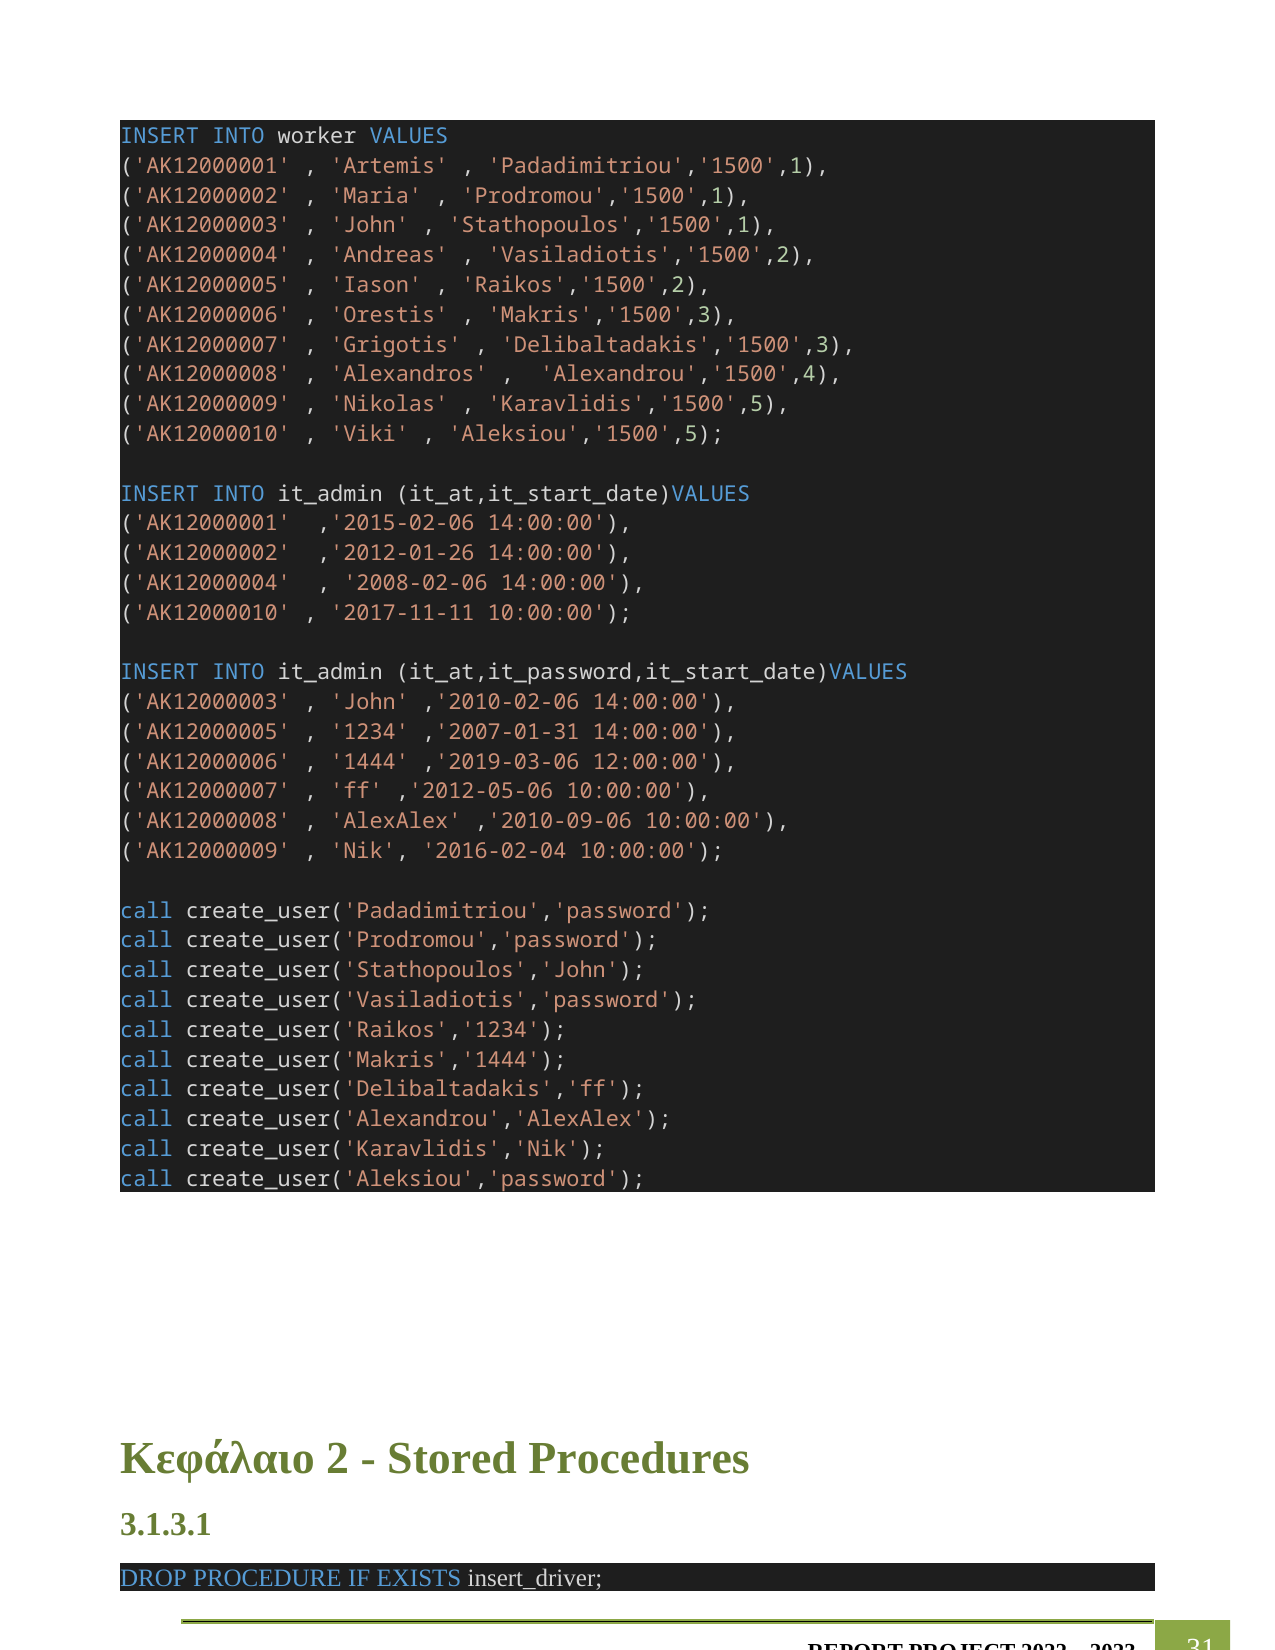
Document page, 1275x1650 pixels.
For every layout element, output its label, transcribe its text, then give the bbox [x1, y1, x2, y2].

text INSERT INTO it_admin (it_at,it_start_date)VALUES [120, 477, 1155, 507]
text INSERT INTO it_admin (it_at,it_password,it_start_date)VALUES [120, 656, 1155, 686]
text call create_user('Delibaltadakis','ff'); [120, 1073, 1155, 1103]
text ('AK12000007' , 'Grigotis' , 'Delibaltadakis','1500',3), [120, 328, 1155, 358]
text call create_user('Prodromou','password'); [120, 924, 1155, 954]
text ('AK12000008' , 'AlexAlex' ,'2010-09-06 10:00:00'), [120, 805, 1155, 835]
text 3.1.3.1 [120, 1504, 1155, 1543]
text ('AK12000003' , 'John' ,'2010-02-06 14:00:00'), [120, 686, 1155, 716]
text call create_user('Vasiladiotis','password'); [120, 984, 1155, 1014]
text ('AK12000010' , '2017-11-11 10:00:00'); [120, 597, 1155, 626]
text call create_user('Alexandrou','AlexAlex'); [120, 1103, 1155, 1133]
text ('AK12000006' , '1444' ,'2019-03-06 12:00:00'), [120, 746, 1155, 775]
text ('AK12000001' , 'Artemis' , 'Padadimitriou','1500',1), [120, 150, 1155, 179]
text ('AK12000003' , 'John' , 'Stathopoulos','1500',1), [120, 209, 1155, 239]
text call create_user('Padadimitriou','password'); [120, 894, 1155, 924]
text ('AK12000002' , 'Maria' , 'Prodromou','1500',1), [120, 179, 1155, 209]
text ('AK12000005' , '1234' ,'2007-01-31 14:00:00'), [120, 716, 1155, 746]
text ('AK12000008' , 'Alexandros' , 'Alexandrou','1500',4), [120, 358, 1155, 388]
text Κεφάλαιο 2 - Stored Procedures [120, 1431, 1155, 1484]
text ('AK12000001' ,'2015-02-06 14:00:00'), [120, 507, 1155, 537]
text call create_user('Aleksiou','password'); [120, 1163, 1155, 1192]
text call create_user('Makris','1444'); [120, 1043, 1155, 1073]
text call create_user('Raikos','1234'); [120, 1014, 1155, 1043]
text ('AK12000004' , 'Andreas' , 'Vasiladiotis','1500',2), [120, 239, 1155, 269]
text ('AK12000007' , 'ff' ,'2012-05-06 10:00:00'), [120, 775, 1155, 805]
text ('AK12000009' , 'Nikolas' , 'Karavlidis','1500',5), [120, 388, 1155, 418]
text ('AK12000005' , 'Iason' , 'Raikos','1500',2), [120, 269, 1155, 299]
text ('AK12000002' ,'2012-01-26 14:00:00'), [120, 537, 1155, 567]
text ('AK12000010' , 'Viki' , 'Aleksiou','1500',5); [120, 418, 1155, 448]
text call create_user('Karavlidis','Nik'); [120, 1133, 1155, 1163]
text ('AK12000004' , '2008-02-06 14:00:00'), [120, 567, 1155, 597]
text INSERT INTO worker VALUES [120, 120, 1155, 150]
text DROP PROCEDURE IF EXISTS insert_driver; [120, 1563, 1155, 1591]
text ('AK12000006' , 'Orestis' , 'Makris','1500',3), [120, 299, 1155, 328]
text call create_user('Stathopoulos','John'); [120, 954, 1155, 984]
text ('AK12000009' , 'Nik', '2016-02-04 10:00:00'); [120, 835, 1155, 865]
